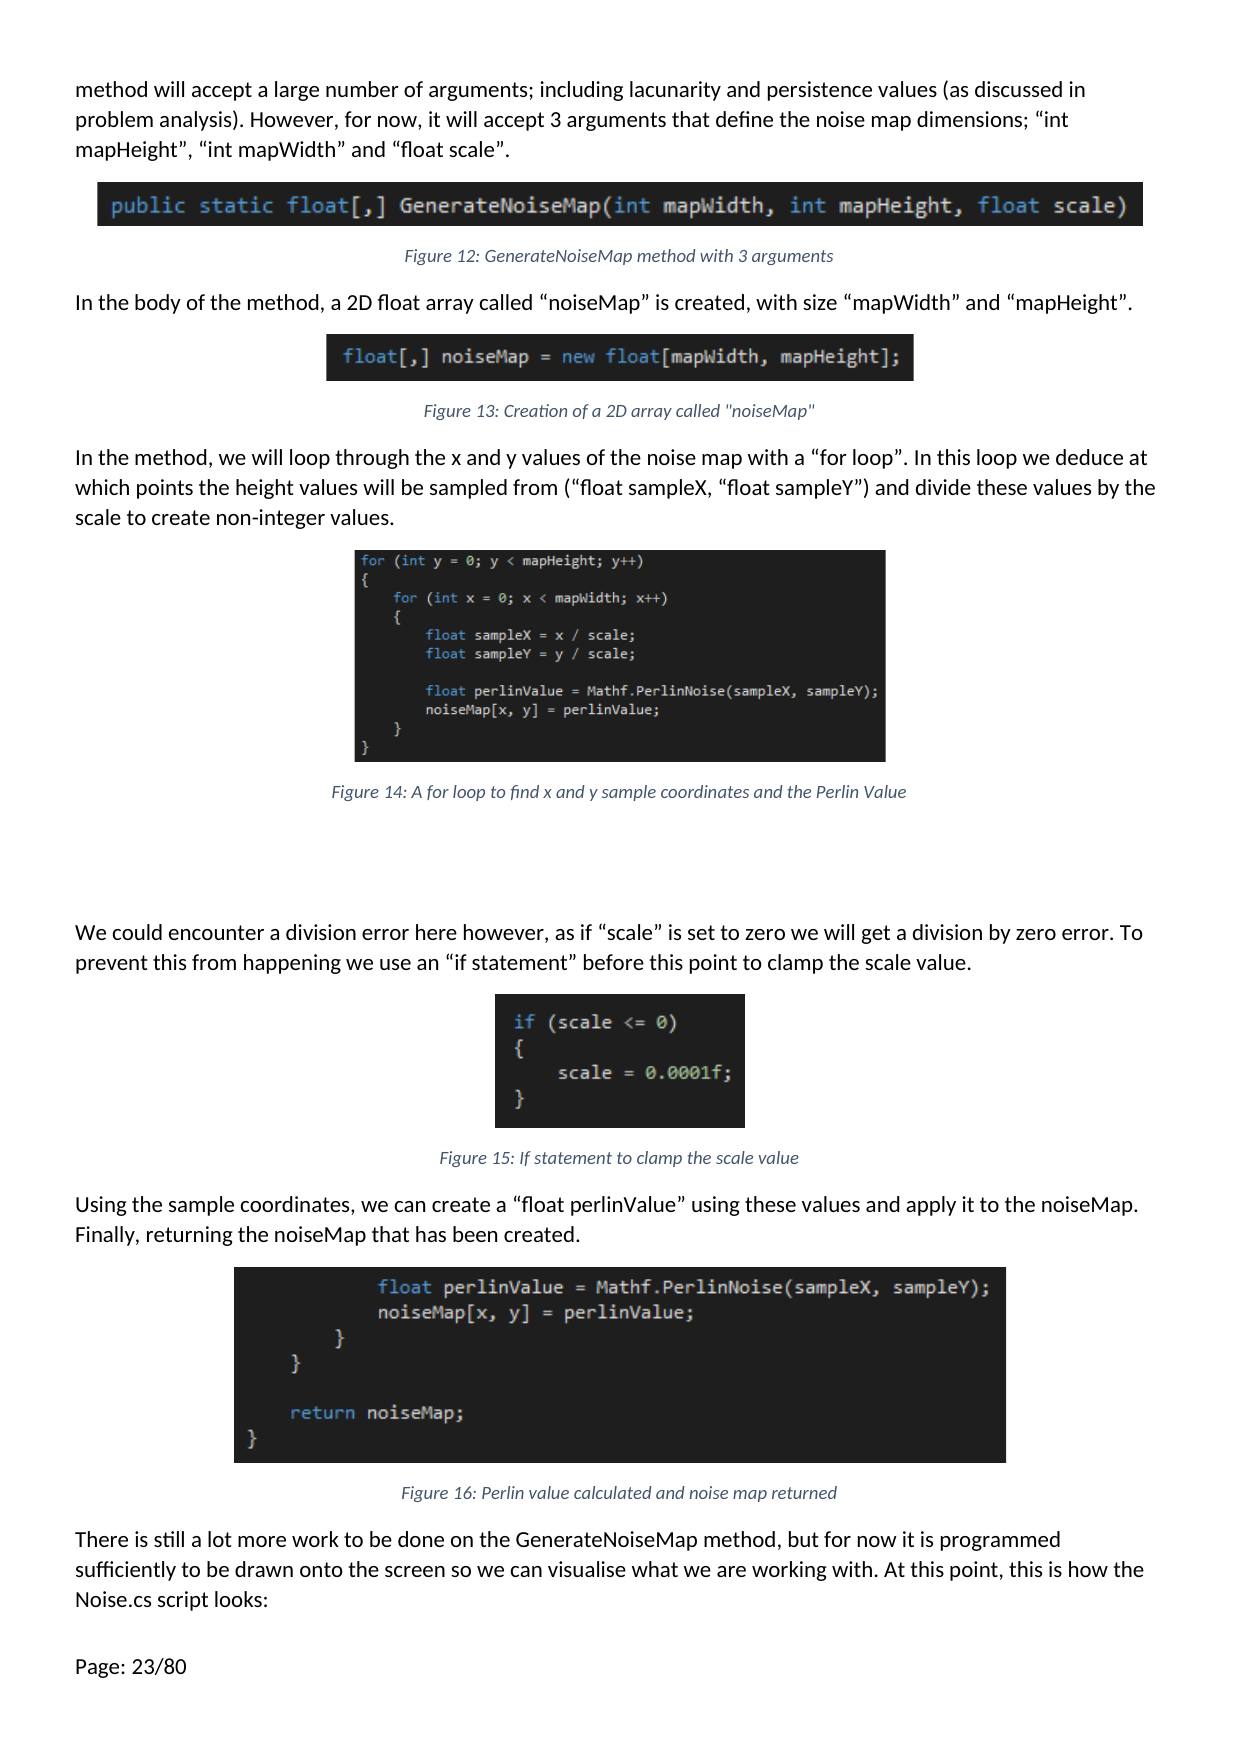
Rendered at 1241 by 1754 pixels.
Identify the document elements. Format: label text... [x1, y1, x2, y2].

picture [234, 1267, 1007, 1463]
text There is still a lot more work to be done on the GenerateNoiseMap method, but for now it is programmed sufficiently to be drawn onto the screen so we can visualise what we are working with. At this point, this is how the Noise.cs script looks: [75, 1525, 1165, 1613]
text Using the sample coordinates, we can create a “float perlinValue” using these values and apply it to the noiseMap. Finally, returning the noiseMap that has been created. [75, 1190, 1165, 1248]
picture [354, 550, 886, 762]
picture [326, 334, 914, 381]
picture [495, 994, 745, 1128]
picture [97, 182, 1143, 226]
text We could encounter a division error here however, as if “scale” is set to zero we will get a division by zero error. To prevent this from happening we use an “if statement” before this point to clamp the scale value. [75, 918, 1165, 976]
text In the body of the method, a 2D float array called “noiseMap” is created, with size “mapWidth” and “mapHeight”. [75, 288, 1165, 316]
text In the method, we will loop through the x and y values of the noise map with a “for loop”. In this loop we deduce at which points the height values will be sampled from (“float sampleX, “float sampleY”) and divide these values by the scale to create non-integer values. [75, 443, 1165, 531]
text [75, 75, 1165, 163]
